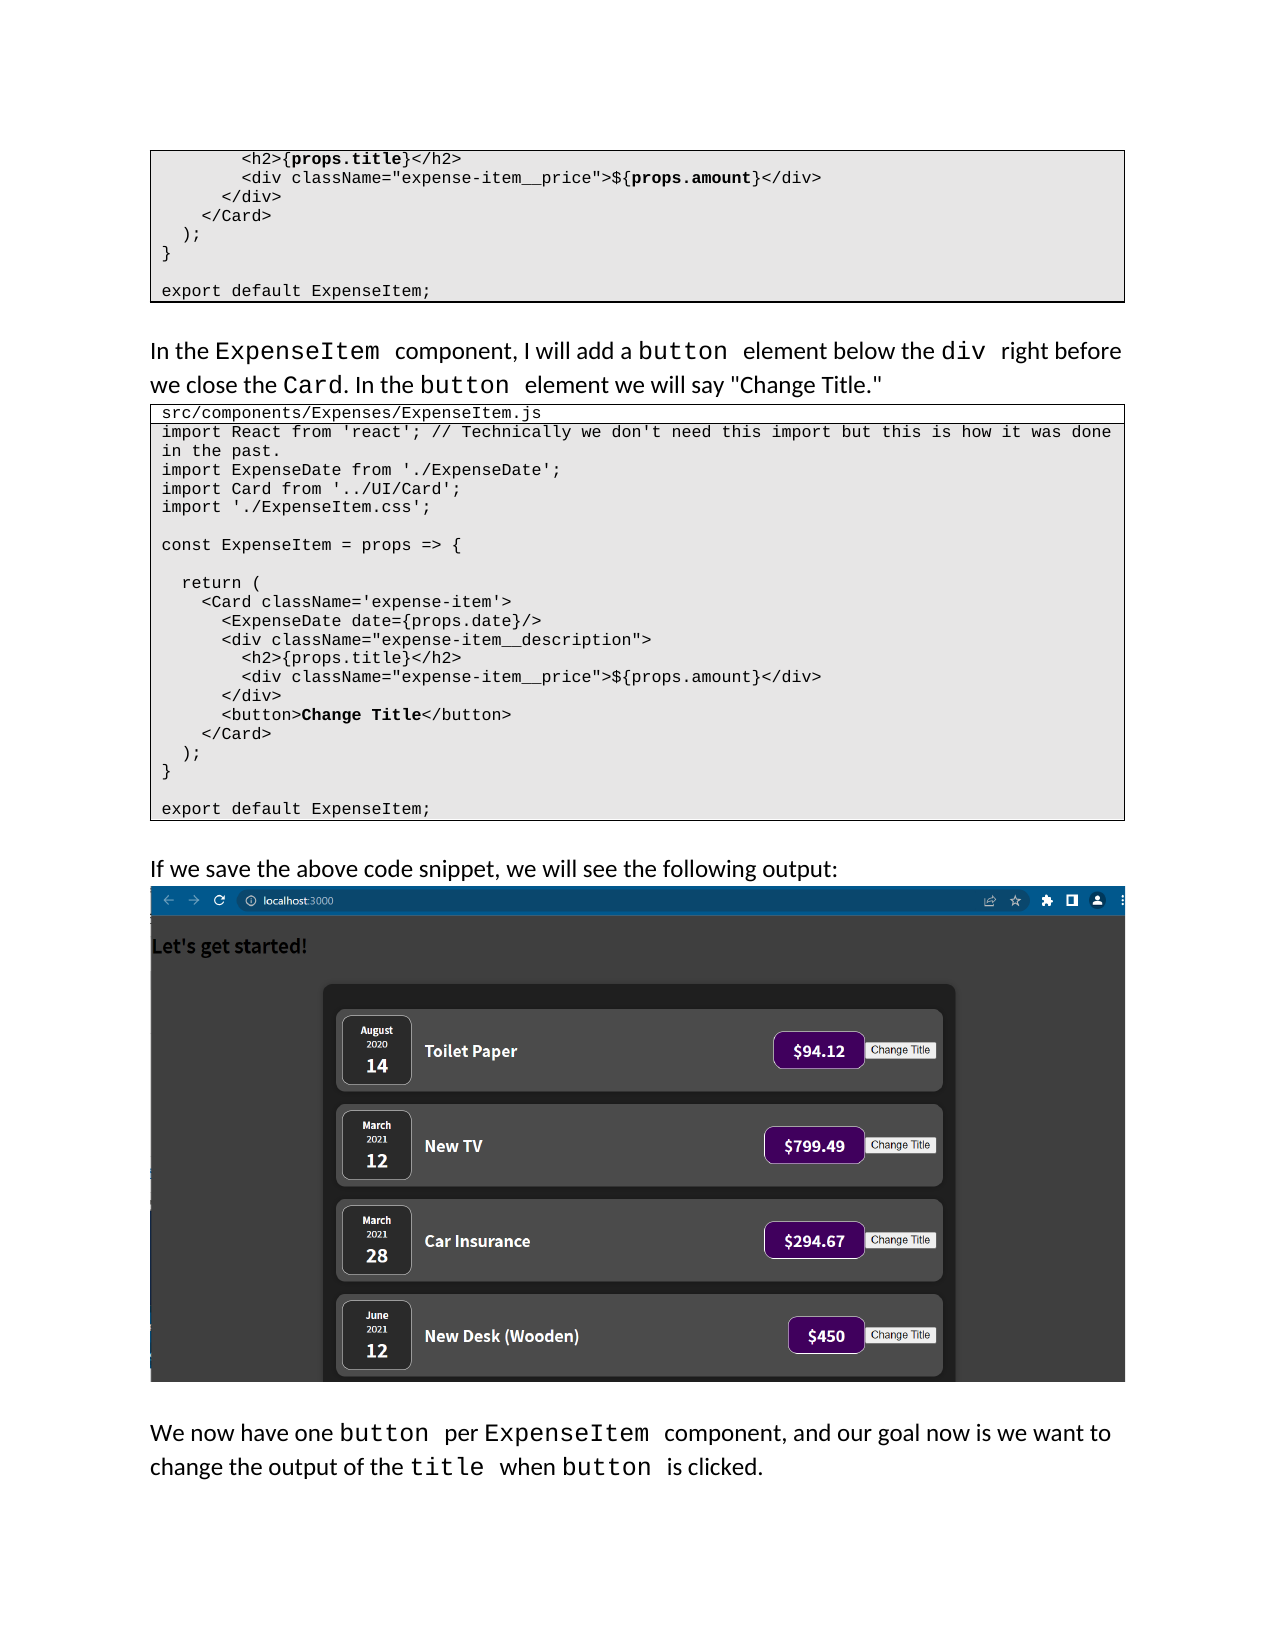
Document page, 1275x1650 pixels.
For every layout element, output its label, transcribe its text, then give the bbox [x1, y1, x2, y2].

text We now have one button per ExpenseItem component, and our goal now is we want to change the output of the title when button is clicked. [150, 1417, 1125, 1483]
table_header src/components/Expenses/ExpenseItem.js [151, 405, 1124, 423]
text If we save the above code snippet, we will see the following output: [150, 853, 1125, 884]
picture [150, 886, 1125, 1382]
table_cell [151, 151, 1124, 301]
table_cell import React from 'react'; // Technically we don't need this import but this is how it was done in the past. import ExpenseDate from './ExpenseDate'; import Card from '../UI/Card'; import './ExpenseItem.css'; const ExpenseItem = props => { return ( <Card className='expense-item'> <ExpenseDate date={props.date}/> <div className="expense-item__description"> <h2>{props.title}</h2> <div className="expense-item__price">${props.amount}</div> </div> <button>Change Title</button> </Card> ); } export default ExpenseItem; [151, 424, 1124, 819]
text In the ExpenseItem component, I will add a button element below the div right before we close the Card. In the button element we will say "Change Title." [150, 335, 1125, 401]
